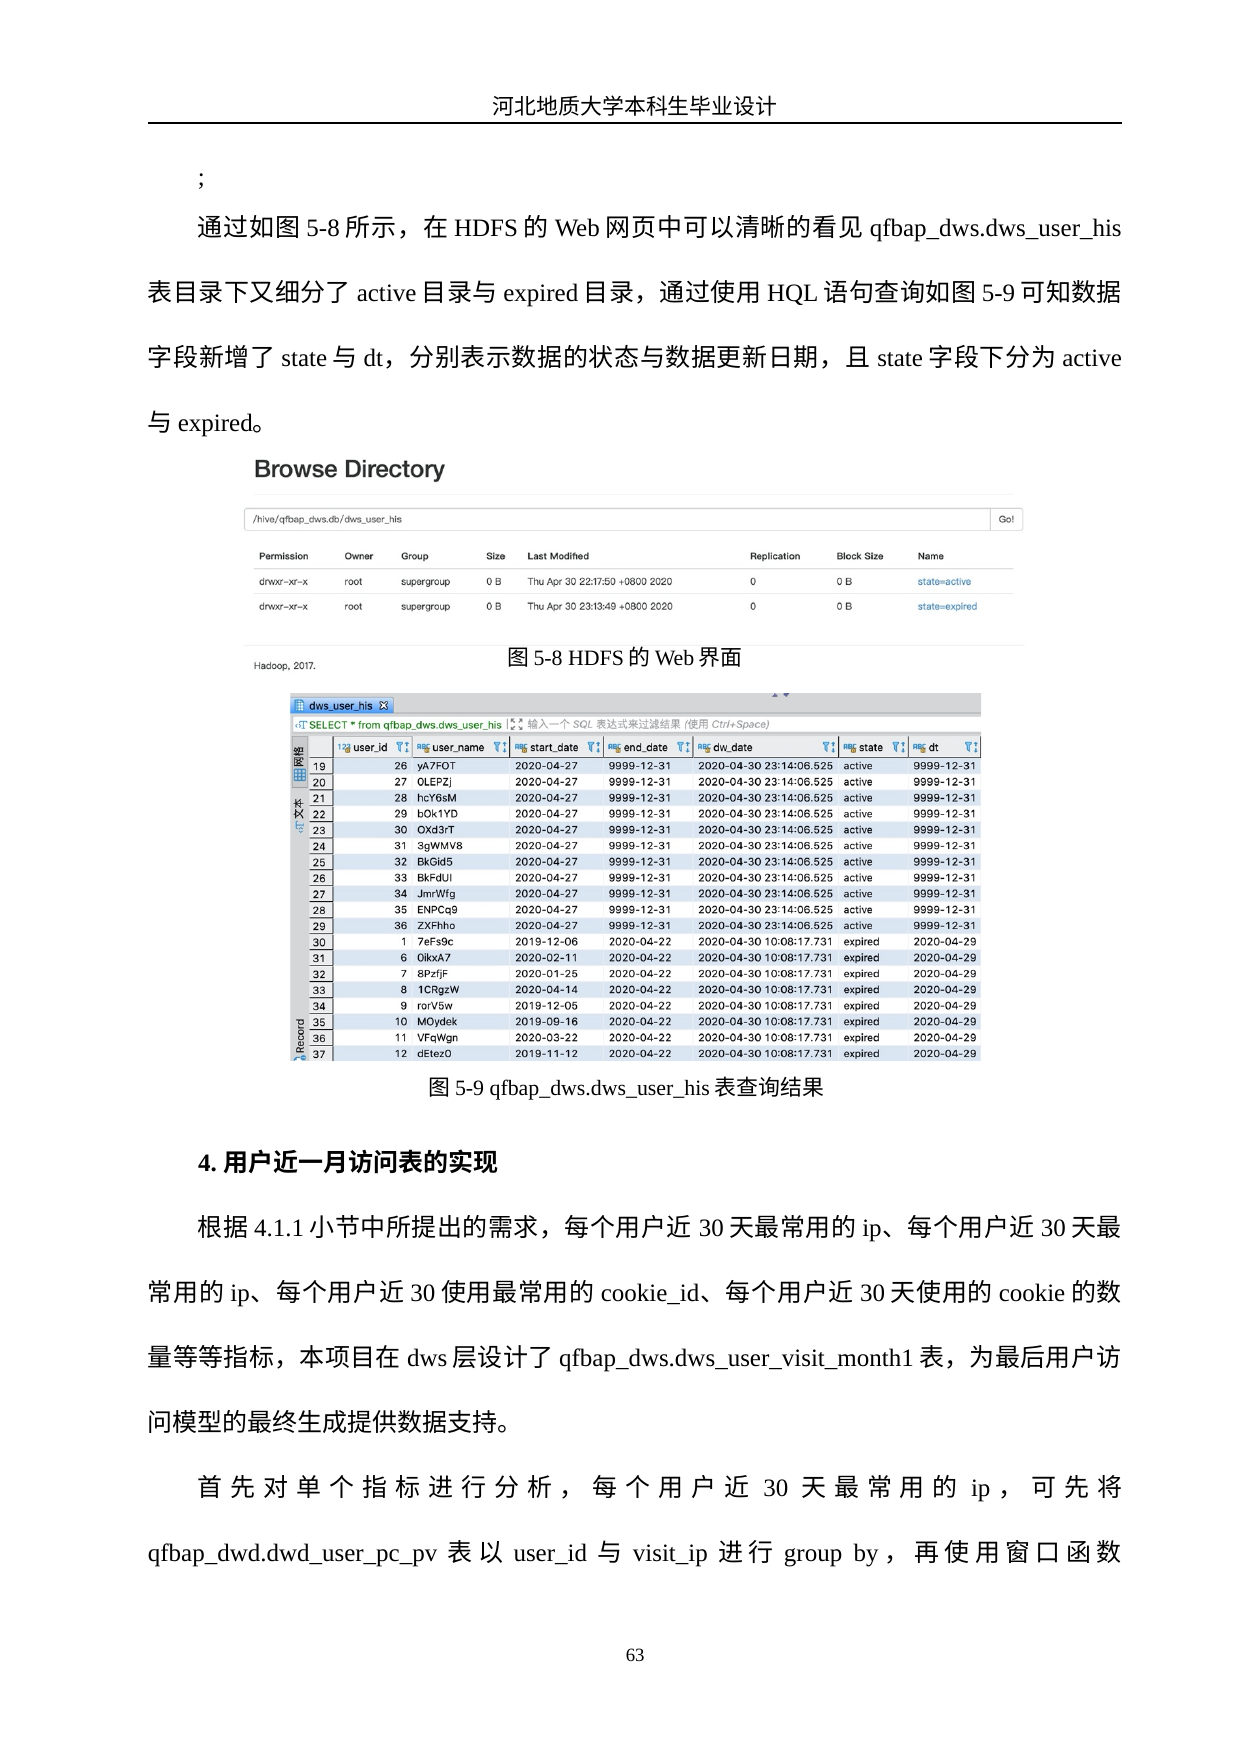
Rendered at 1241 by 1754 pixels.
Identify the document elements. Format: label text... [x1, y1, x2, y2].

picture [239, 453, 1031, 678]
text 通过如图5-8所示，在HDFS的Web网页中可以清晰的看见qfbap_dws.dws_user_his表目录下又细分了active目录与expired目录，通过使用HQL语句查询如图5-9可知数据字段新增了state与dt，分别表示数据的状态与数据更新日期，且state字段下分为active与expired。 [148, 193, 1122, 453]
picture [288, 693, 982, 1061]
text ; [148, 161, 1122, 193]
text 根据4.1.1小节中所提出的需求，每个用户近30天最常用的ip、每个用户近30天最常用的ip、每个用户近30使用最常用的cookie_id、每个用户近30天使用的cookie的数量等等指标，本项目在dws层设计了qfbap_dws.dws_user_visit_month1表，为最后用户访问模型的最终生成提供数据支持。 [148, 1193, 1122, 1453]
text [148, 1453, 1122, 1583]
text 4. 用户近一月访问表的实现 [148, 1128, 1122, 1193]
